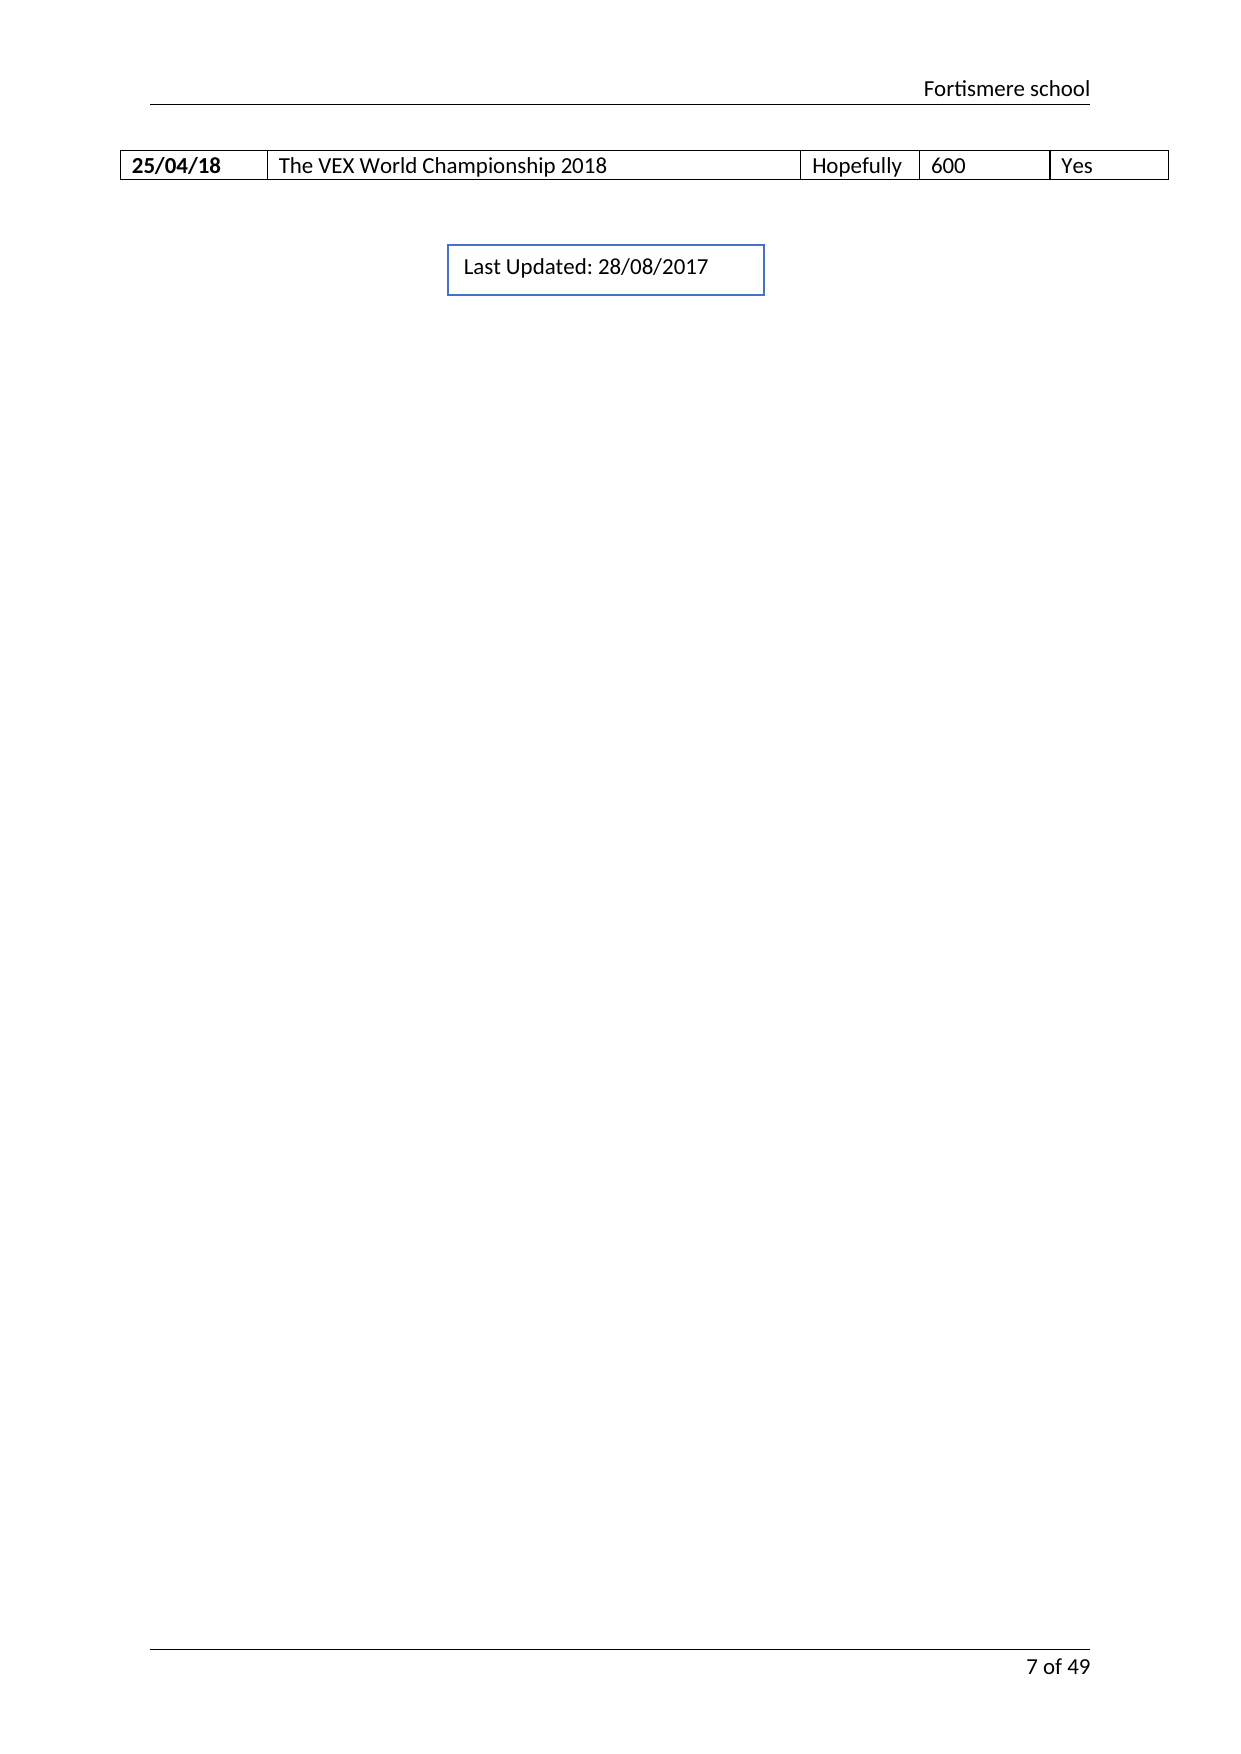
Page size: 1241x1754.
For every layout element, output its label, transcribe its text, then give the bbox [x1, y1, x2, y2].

table_cell The VEX World Championship 2018 [268, 151, 800, 179]
table_cell Yes [1051, 151, 1168, 179]
table_cell 25/04/18 [121, 151, 267, 179]
table_cell Hopefully [801, 151, 919, 179]
table_cell 600 [920, 151, 1049, 179]
